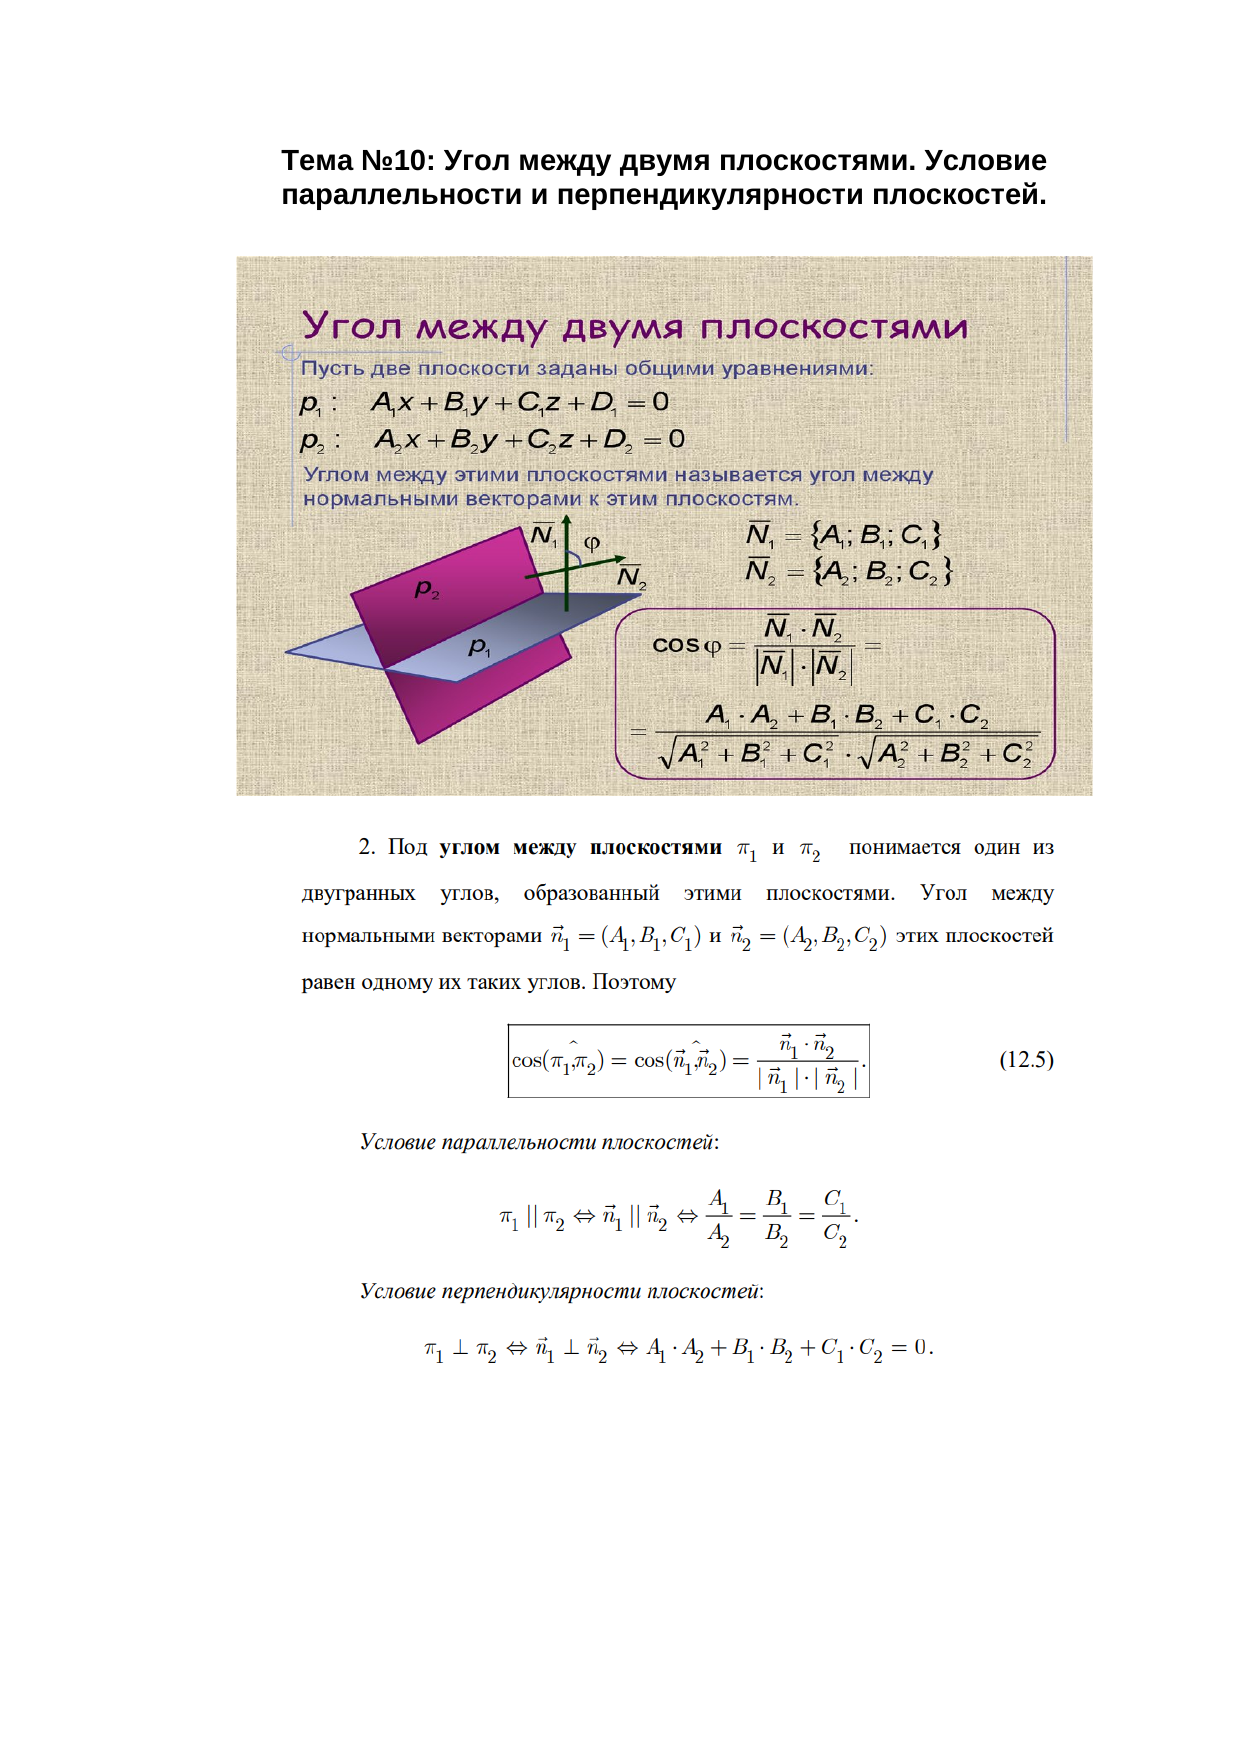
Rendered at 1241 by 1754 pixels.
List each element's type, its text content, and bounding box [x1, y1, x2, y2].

picture [236, 256, 1093, 796]
subtitle Тема №10: Угол между двумя плоскостями. Условие параллельности и перпендикулярности плоскостей. [177, 143, 1152, 210]
picture [241, 829, 1088, 1393]
